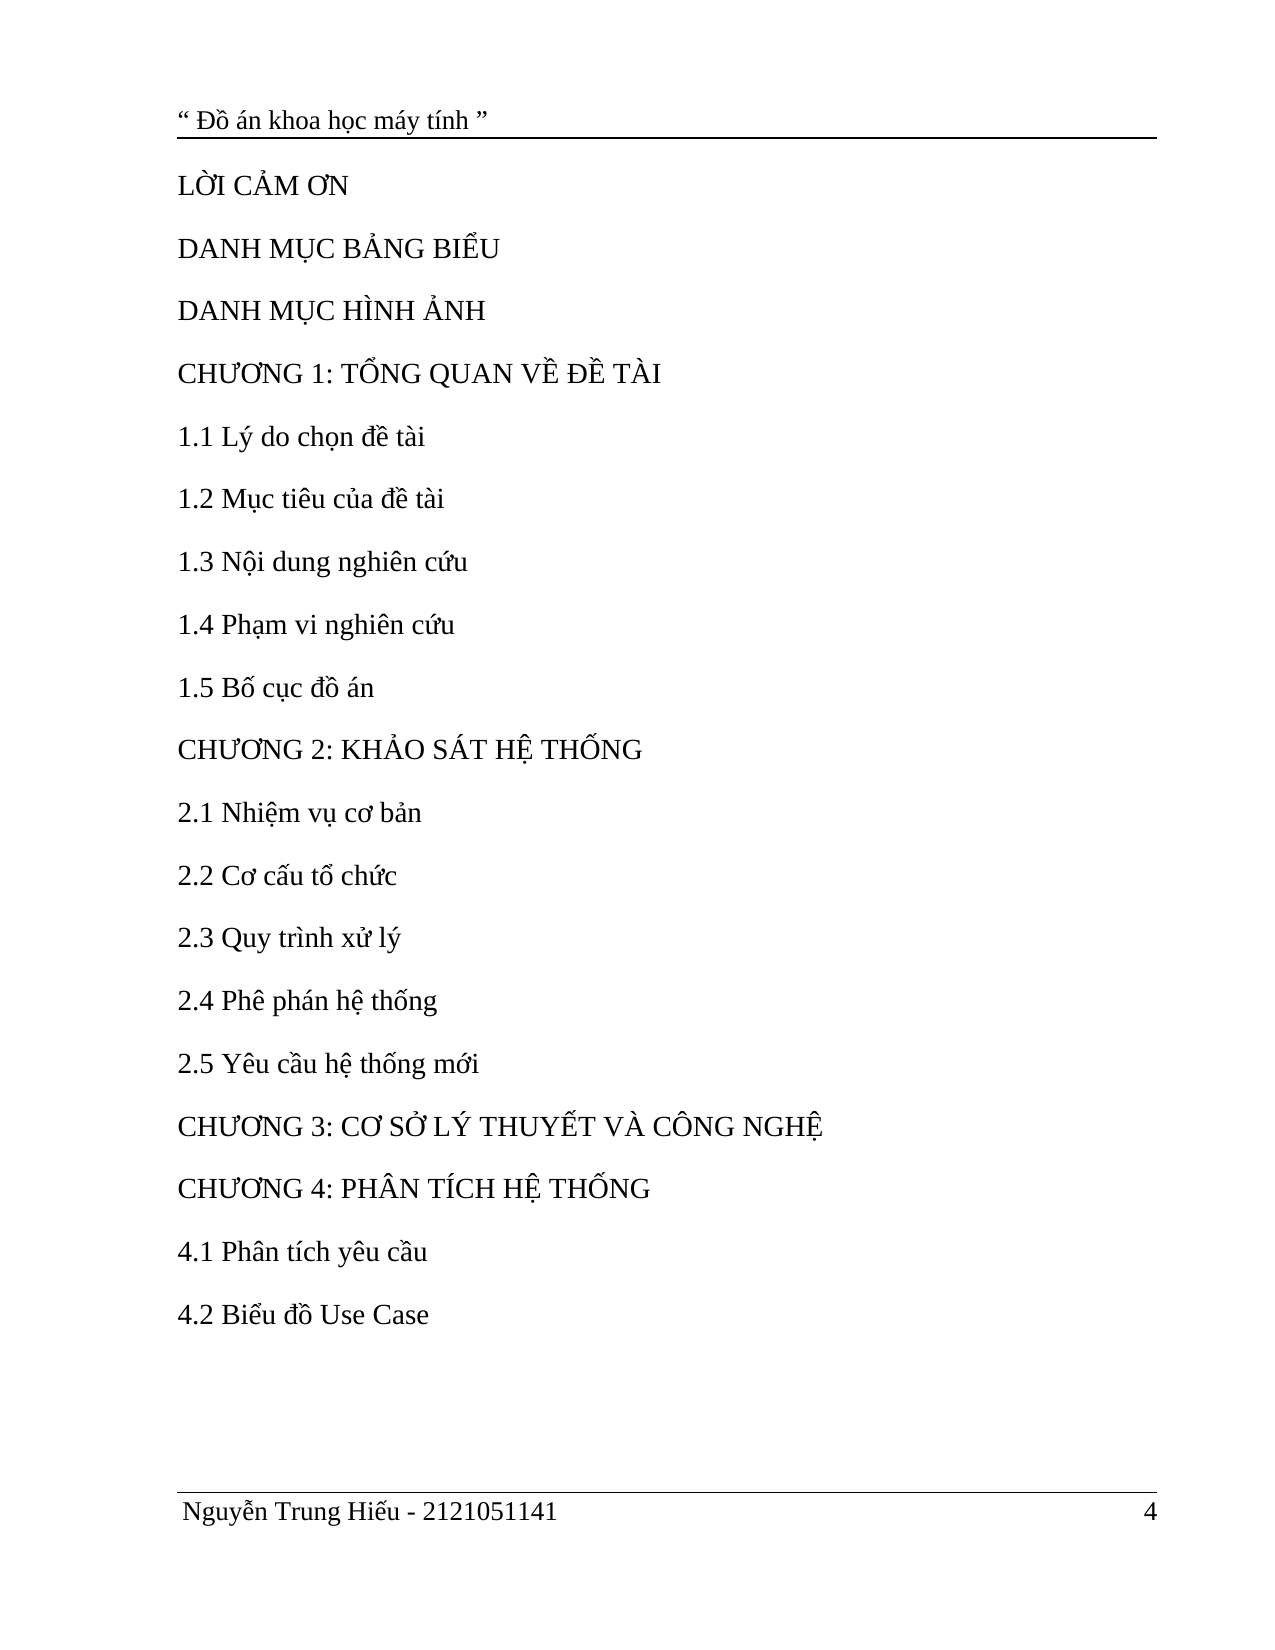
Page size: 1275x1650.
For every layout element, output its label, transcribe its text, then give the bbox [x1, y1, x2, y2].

subtitle 2.2 Cơ cấu tổ chức [177, 858, 1157, 891]
subtitle 4.1 Phân tích yêu cầu [177, 1234, 1157, 1268]
subtitle CHƯƠNG 3: CƠ SỞ LÝ THUYẾT VÀ CÔNG NGHỆ [177, 1109, 1157, 1142]
subtitle CHƯƠNG 4: PHÂN TÍCH HỆ THỐNG [177, 1171, 1157, 1205]
subtitle CHƯƠNG 1: TỔNG QUAN VỀ ĐỀ TÀI [177, 356, 1157, 390]
subtitle 1.2 Mục tiêu của đề tài [177, 482, 1157, 515]
subtitle 2.1 Nhiệm vụ cơ bản [177, 795, 1157, 829]
subtitle 1.3 Nội dung nghiên cứu [177, 544, 1157, 578]
subtitle 2.4 Phê phán hệ thống [177, 983, 1157, 1017]
subtitle 2.3 Quy trình xử lý [177, 921, 1157, 954]
subtitle DANH MỤC BẢNG BIỂU [177, 231, 1157, 264]
subtitle LỜI CẢM ƠN [177, 168, 1157, 202]
subtitle CHƯƠNG 2: KHẢO SÁT HỆ THỐNG [177, 732, 1157, 766]
subtitle DANH MỤC HÌNH ẢNH [177, 293, 1157, 327]
subtitle 4.2 Biểu đồ Use Case [177, 1297, 1157, 1330]
subtitle 1.1 Lý do chọn đề tài [177, 419, 1157, 452]
subtitle 2.5 Yêu cầu hệ thống mới [177, 1046, 1157, 1079]
subtitle 1.4 Phạm vi nghiên cứu [177, 607, 1157, 641]
subtitle 1.5 Bố cục đồ án [177, 670, 1157, 703]
